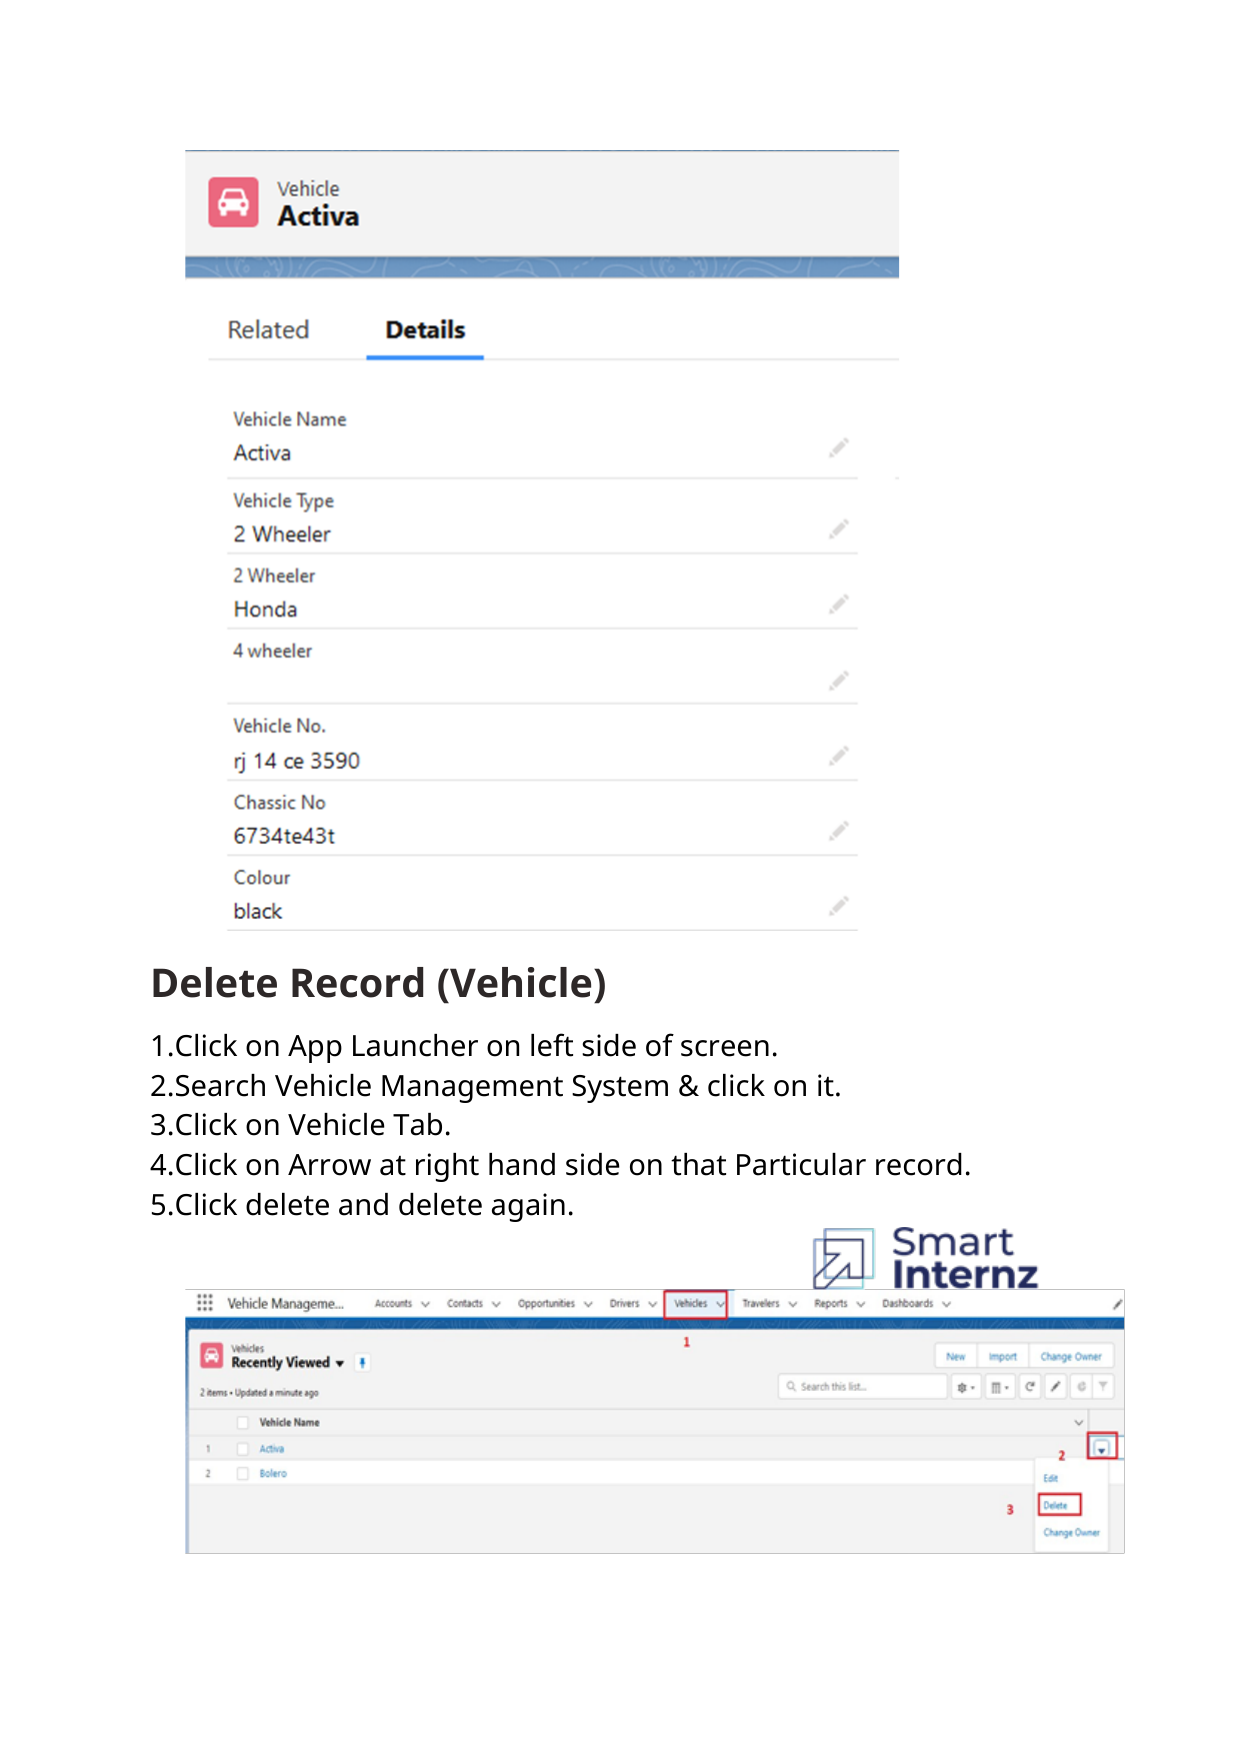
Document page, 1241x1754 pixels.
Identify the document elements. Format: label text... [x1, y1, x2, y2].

picture [185, 1227, 1126, 1555]
text Delete Record (Vehicle) [150, 956, 1090, 1009]
text 5.Click delete and delete again. [150, 1184, 1090, 1223]
text 3.Click on Vehicle Tab. [150, 1104, 1090, 1144]
text 2.Search Vehicle Management System & click on it. [150, 1065, 1090, 1104]
text 1.Click on App Launcher on left side of screen. [150, 1025, 1090, 1065]
text 4.Click on Arrow at right hand side on that Particular record. [150, 1144, 1090, 1184]
picture [185, 150, 900, 931]
